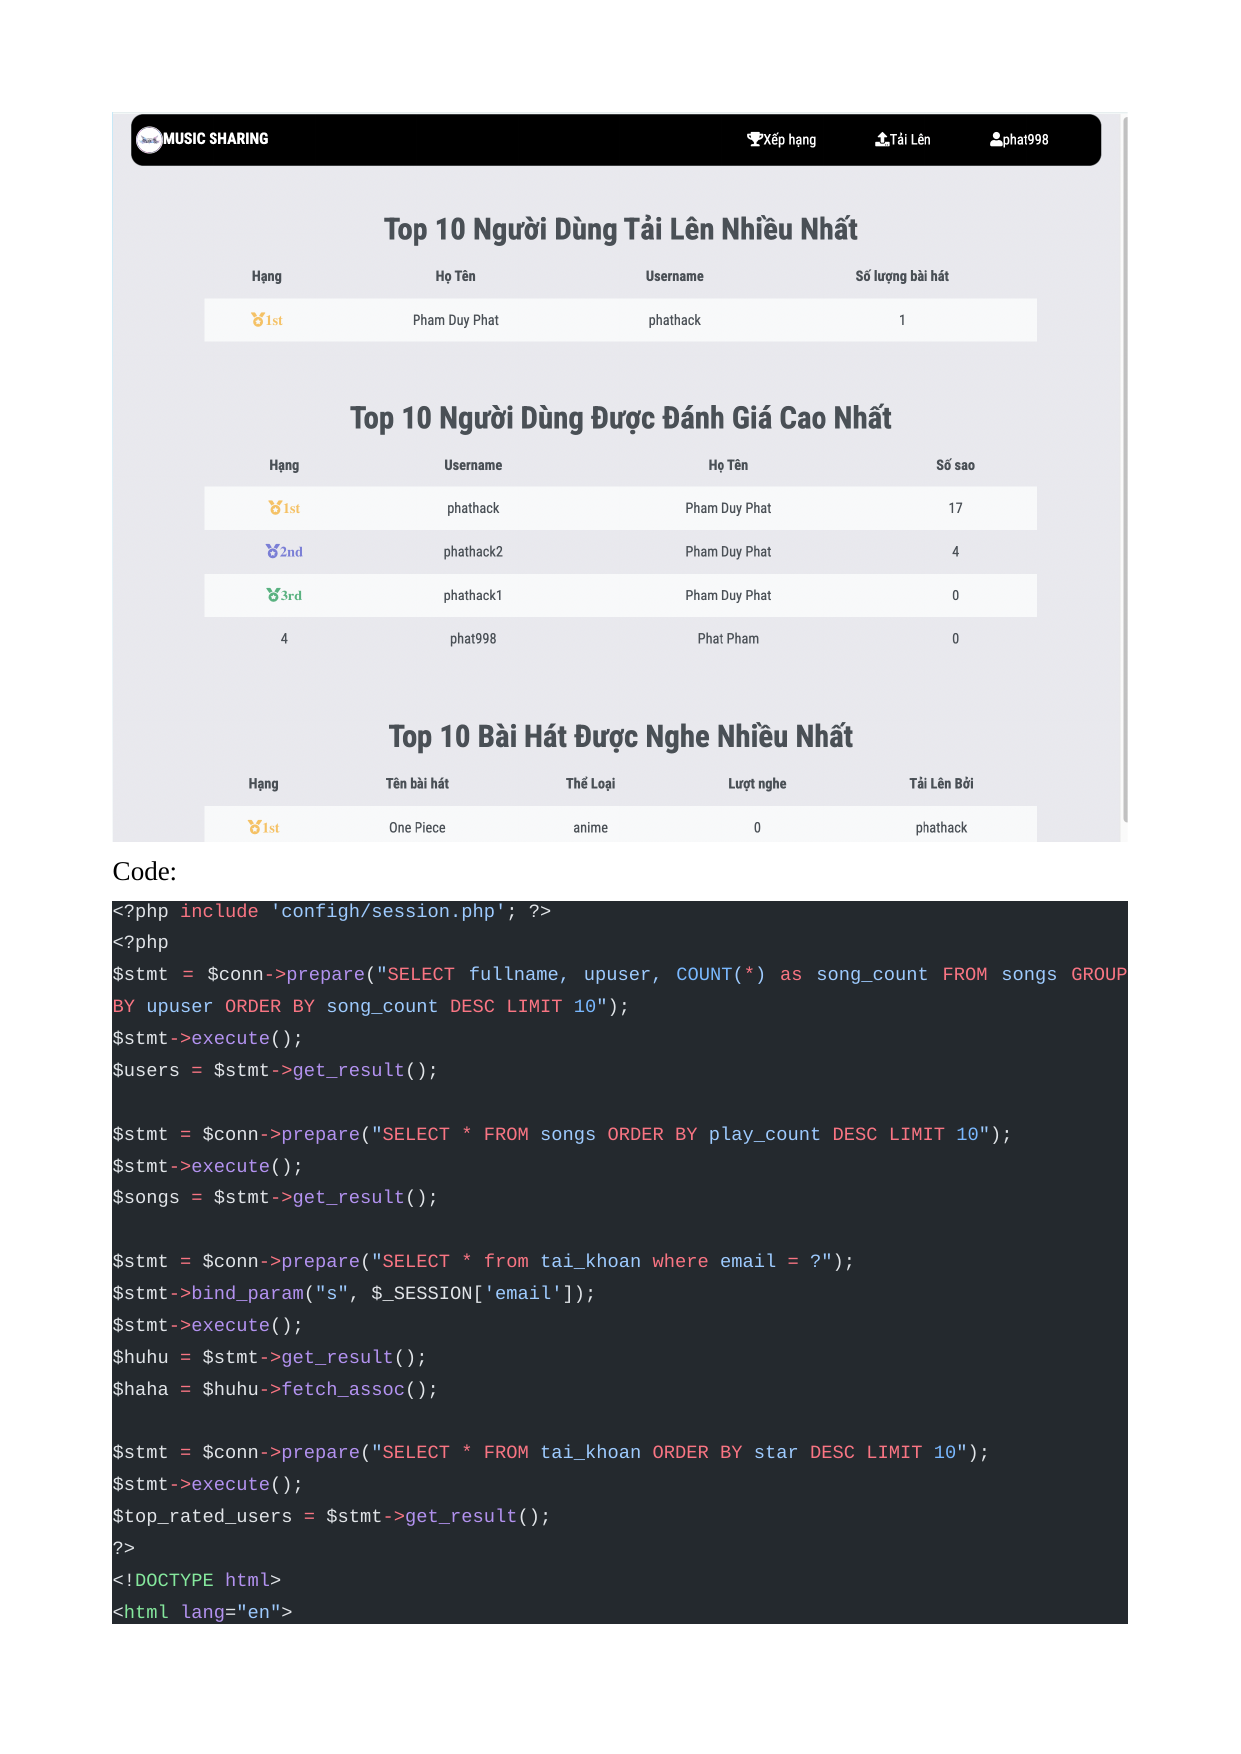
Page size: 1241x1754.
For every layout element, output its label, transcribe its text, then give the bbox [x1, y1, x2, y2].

text <?php include 'configh/session.php'; ?> [112, 901, 1128, 923]
text $songs = $stmt->get_result(); [112, 1188, 1128, 1209]
text <html lang="en"> [112, 1603, 1128, 1624]
text ?> [112, 1539, 1128, 1560]
text $huhu = $stmt->get_result(); [112, 1348, 1128, 1369]
text Code: [112, 855, 1128, 886]
text $stmt = $conn->prepare("SELECT * FROM songs ORDER BY play_count DESC LIMIT 10"); [112, 1124, 1128, 1146]
text $stmt->execute(); [112, 1475, 1128, 1496]
text $stmt = $conn->prepare("SELECT * from tai_khoan where email = ?"); [112, 1252, 1128, 1273]
text $stmt->execute(); [112, 1316, 1128, 1337]
text $users = $stmt->get_result(); [112, 1061, 1128, 1082]
text $top_rated_users = $stmt->get_result(); [112, 1507, 1128, 1528]
text $stmt->bind_param("s", $_SESSION['email']); [112, 1284, 1128, 1305]
text $stmt = $conn->prepare("SELECT * FROM tai_khoan ORDER BY star DESC LIMIT 10"); [112, 1443, 1128, 1464]
text $stmt->execute(); [112, 1156, 1128, 1178]
text <?php [112, 933, 1128, 954]
picture [112, 112, 1128, 842]
text <!DOCTYPE html> [112, 1571, 1128, 1592]
text $stmt->execute(); [112, 1029, 1128, 1050]
text $haha = $huhu->fetch_assoc(); [112, 1379, 1128, 1401]
text $stmt = $conn->prepare("SELECT fullname, upuser, COUNT(*) as song_count FROM songs GROUP BY upuser ORDER BY song_count DESC LIMIT 10"); [112, 965, 1128, 1018]
